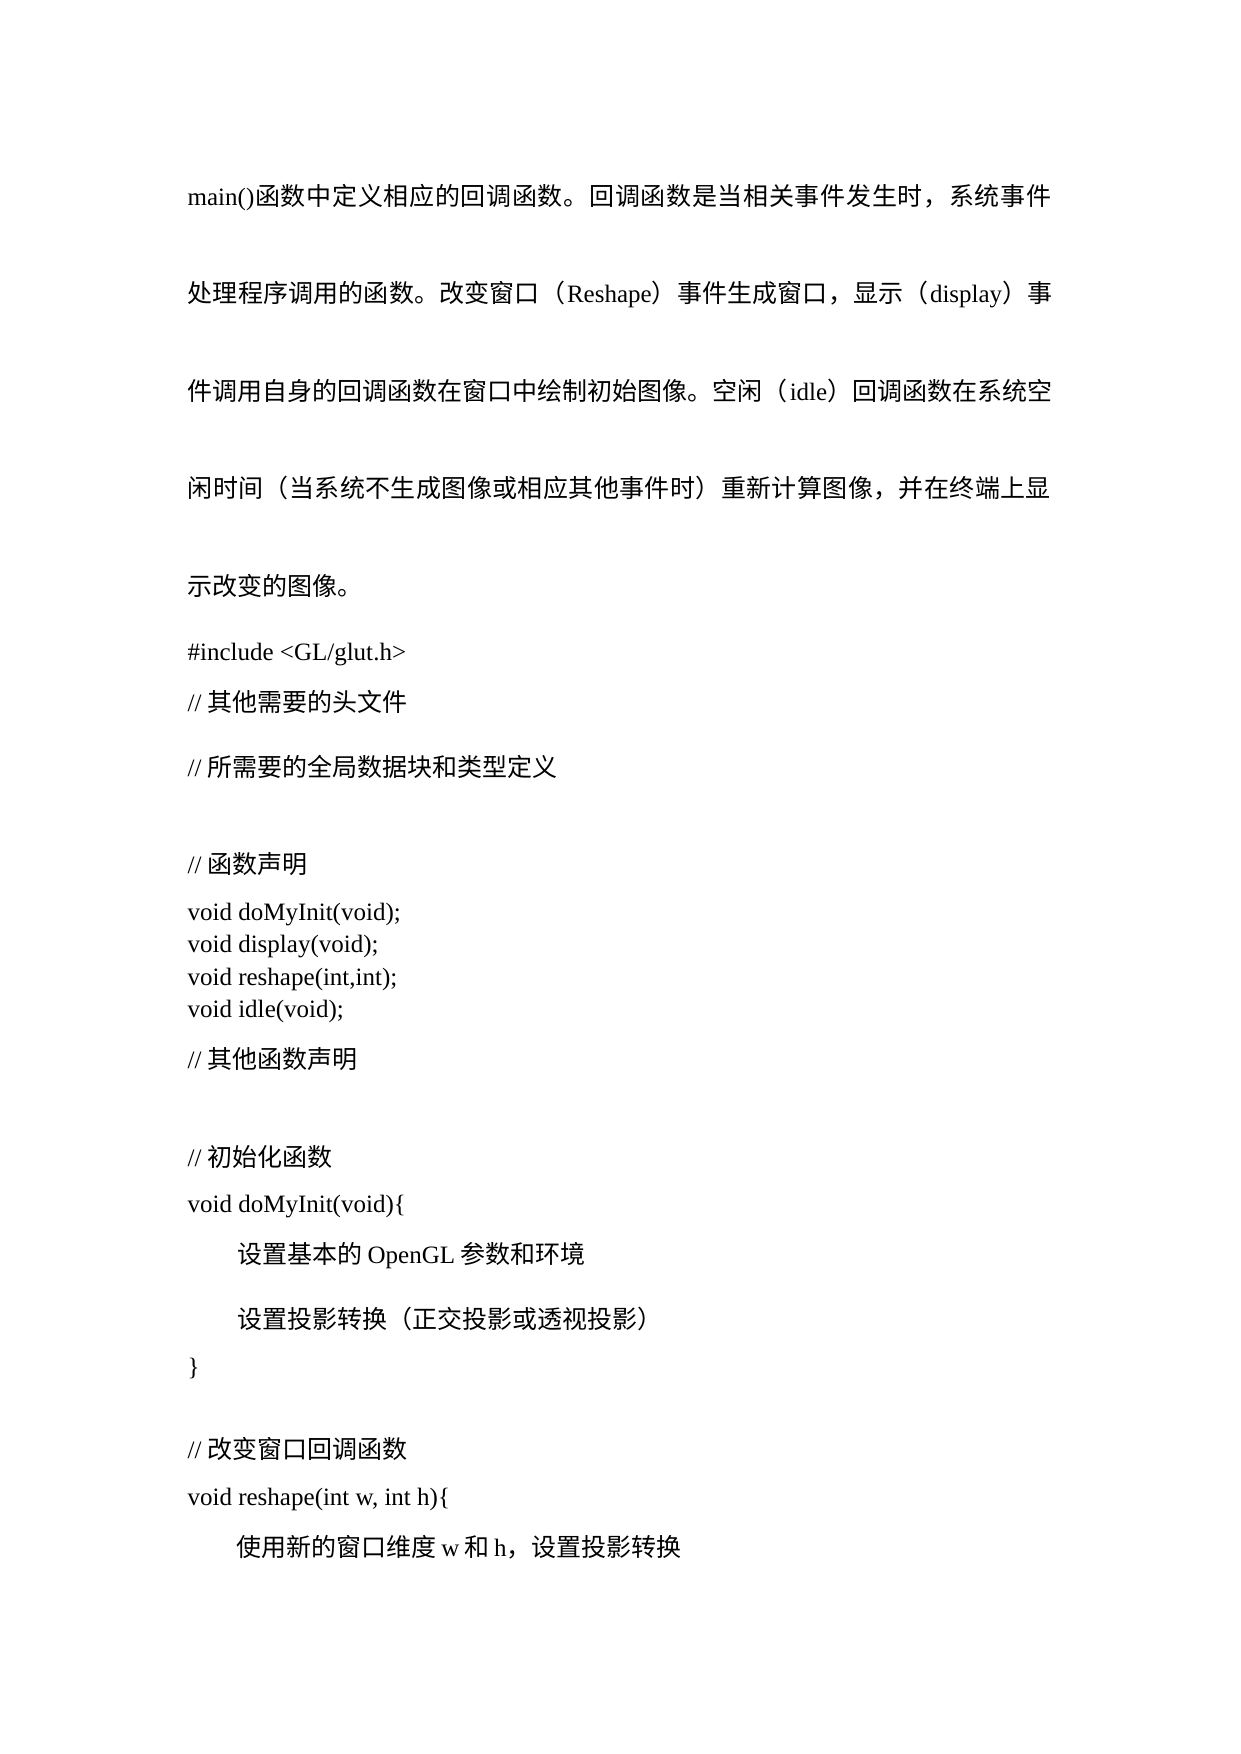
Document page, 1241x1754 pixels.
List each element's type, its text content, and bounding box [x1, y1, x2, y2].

text 设置基本的OpenGL参数和环境 [187, 1220, 1053, 1285]
text // 初始化函数 [187, 1123, 1053, 1188]
text // 其他函数声明 [187, 1025, 1053, 1090]
text } [187, 1350, 1053, 1383]
text // 所需要的全局数据块和类型定义 [187, 733, 1053, 798]
text // 函数声明 [187, 830, 1053, 895]
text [187, 162, 1053, 617]
text #include <GL/glut.h> [187, 635, 1053, 668]
text // 其他需要的头文件 [187, 668, 1053, 733]
text void reshape(int,int); [187, 960, 1053, 993]
text 设置投影转换（正交投影或透视投影） [187, 1285, 1053, 1350]
text void reshape(int w, int h){ [187, 1480, 1053, 1513]
text // 改变窗口回调函数 [187, 1415, 1053, 1480]
text void idle(void); [187, 993, 1053, 1025]
text void doMyInit(void); [187, 895, 1053, 928]
text void display(void); [187, 928, 1053, 960]
text void doMyInit(void){ [187, 1188, 1053, 1220]
text 使用新的窗口维度w和h，设置投影转换 [187, 1513, 1053, 1578]
